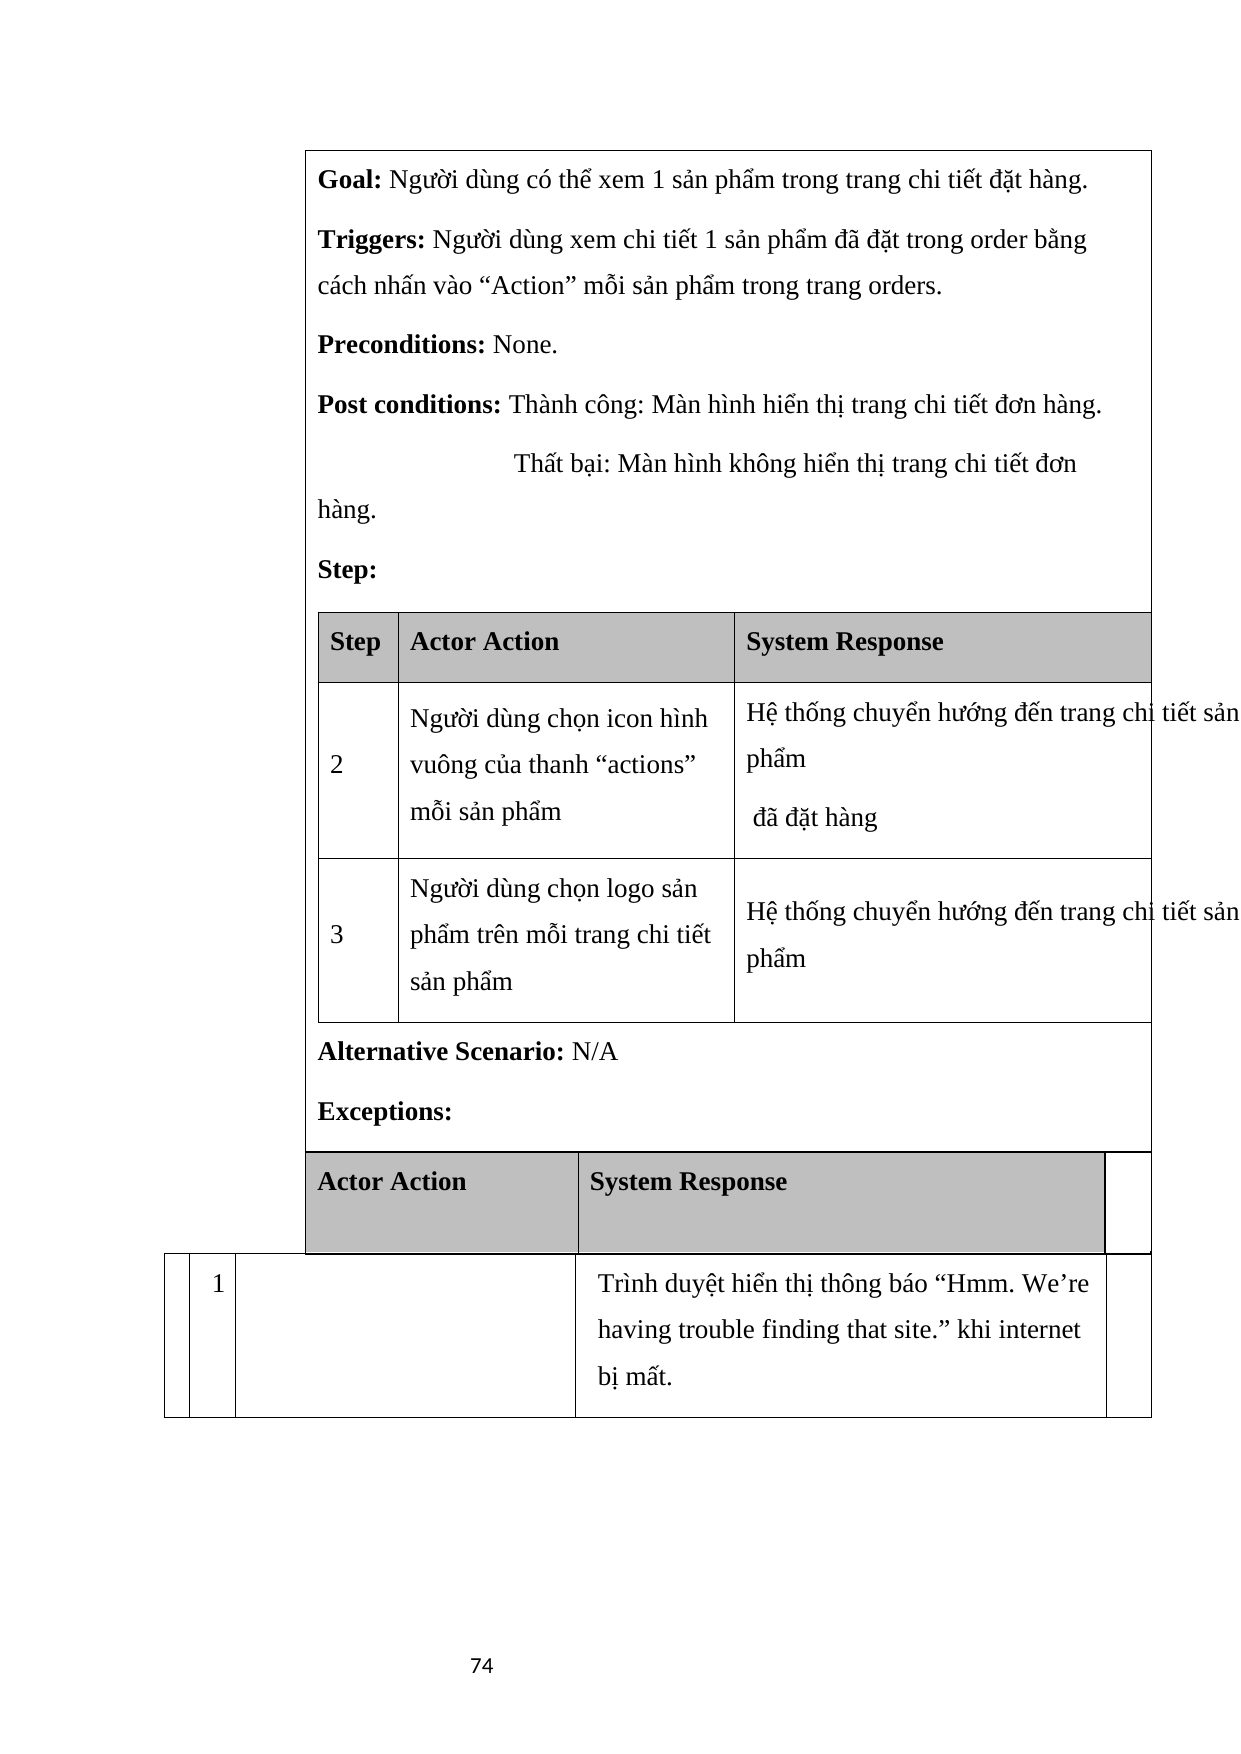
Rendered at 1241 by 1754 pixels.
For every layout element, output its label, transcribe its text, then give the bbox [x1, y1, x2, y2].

table_cell [1106, 1153, 1151, 1252]
table_cell [165, 1254, 189, 1417]
table_cell [236, 1254, 575, 1417]
table_cell 1 [190, 1254, 235, 1417]
table_cell [1107, 1255, 1151, 1417]
table_cell Actor Action [306, 1153, 578, 1252]
table_cell Trình duyệt hiển thị thông báo “Hmm. We’re having trouble finding that site.” khi internet bị mất. [576, 1255, 1106, 1417]
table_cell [306, 151, 1151, 1151]
table_cell System Response [579, 1153, 1104, 1252]
